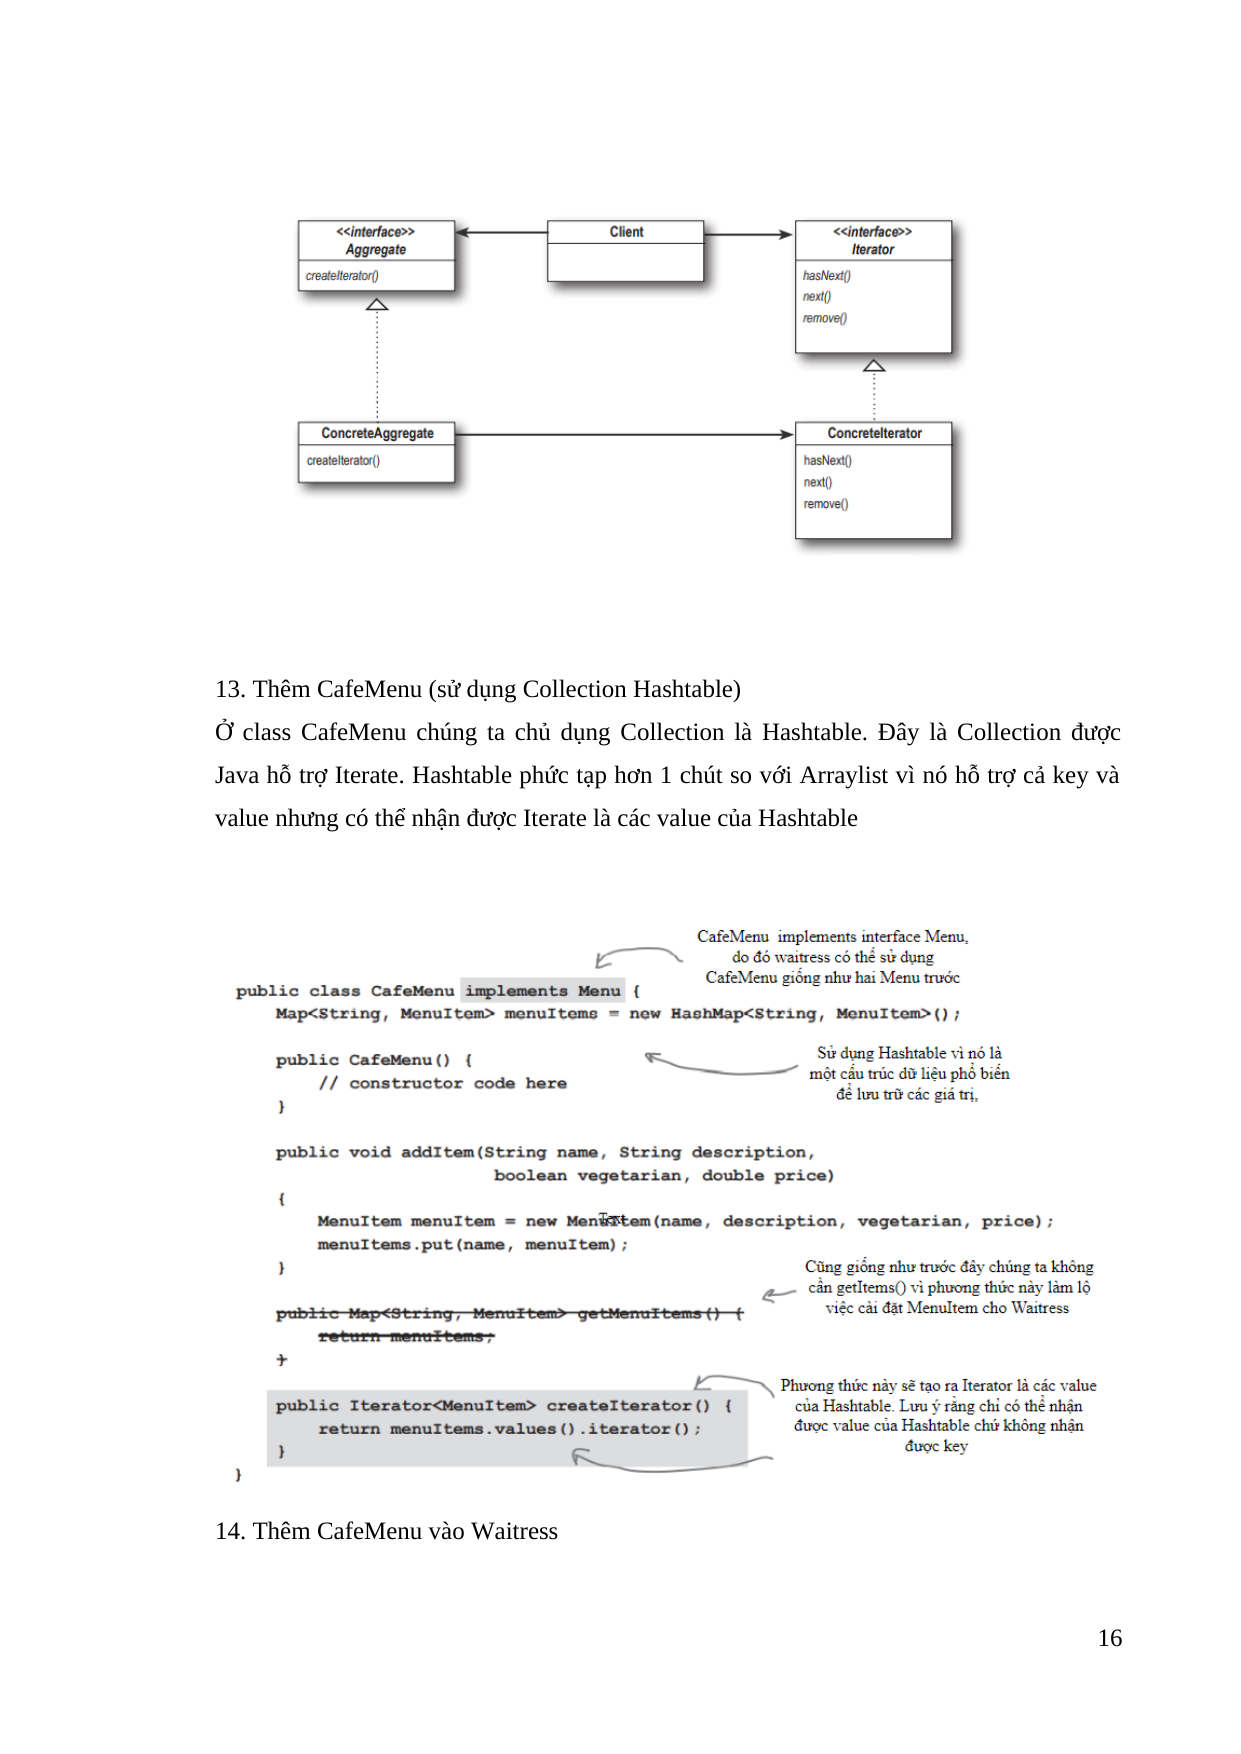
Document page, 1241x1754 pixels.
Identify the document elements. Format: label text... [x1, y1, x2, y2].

list Thêm CafeMenu (sử dụng Collection Hashtable) [215, 674, 1122, 702]
text Ở class CafeMenu chúng ta chủ dụng Collection là Hashtable. Đây là Collection được Java hỗ trợ Iterate. Hashtable phức tạp hơn 1 chút so với Arraylist vì nó hỗ trợ cả key và value nhưng có thể nhận được Iterate là các value của Hashtable [215, 717, 1122, 832]
picture [252, 118, 1047, 631]
picture [214, 889, 1160, 1502]
list Thêm CafeMenu vào Waitress [215, 1516, 1122, 1545]
